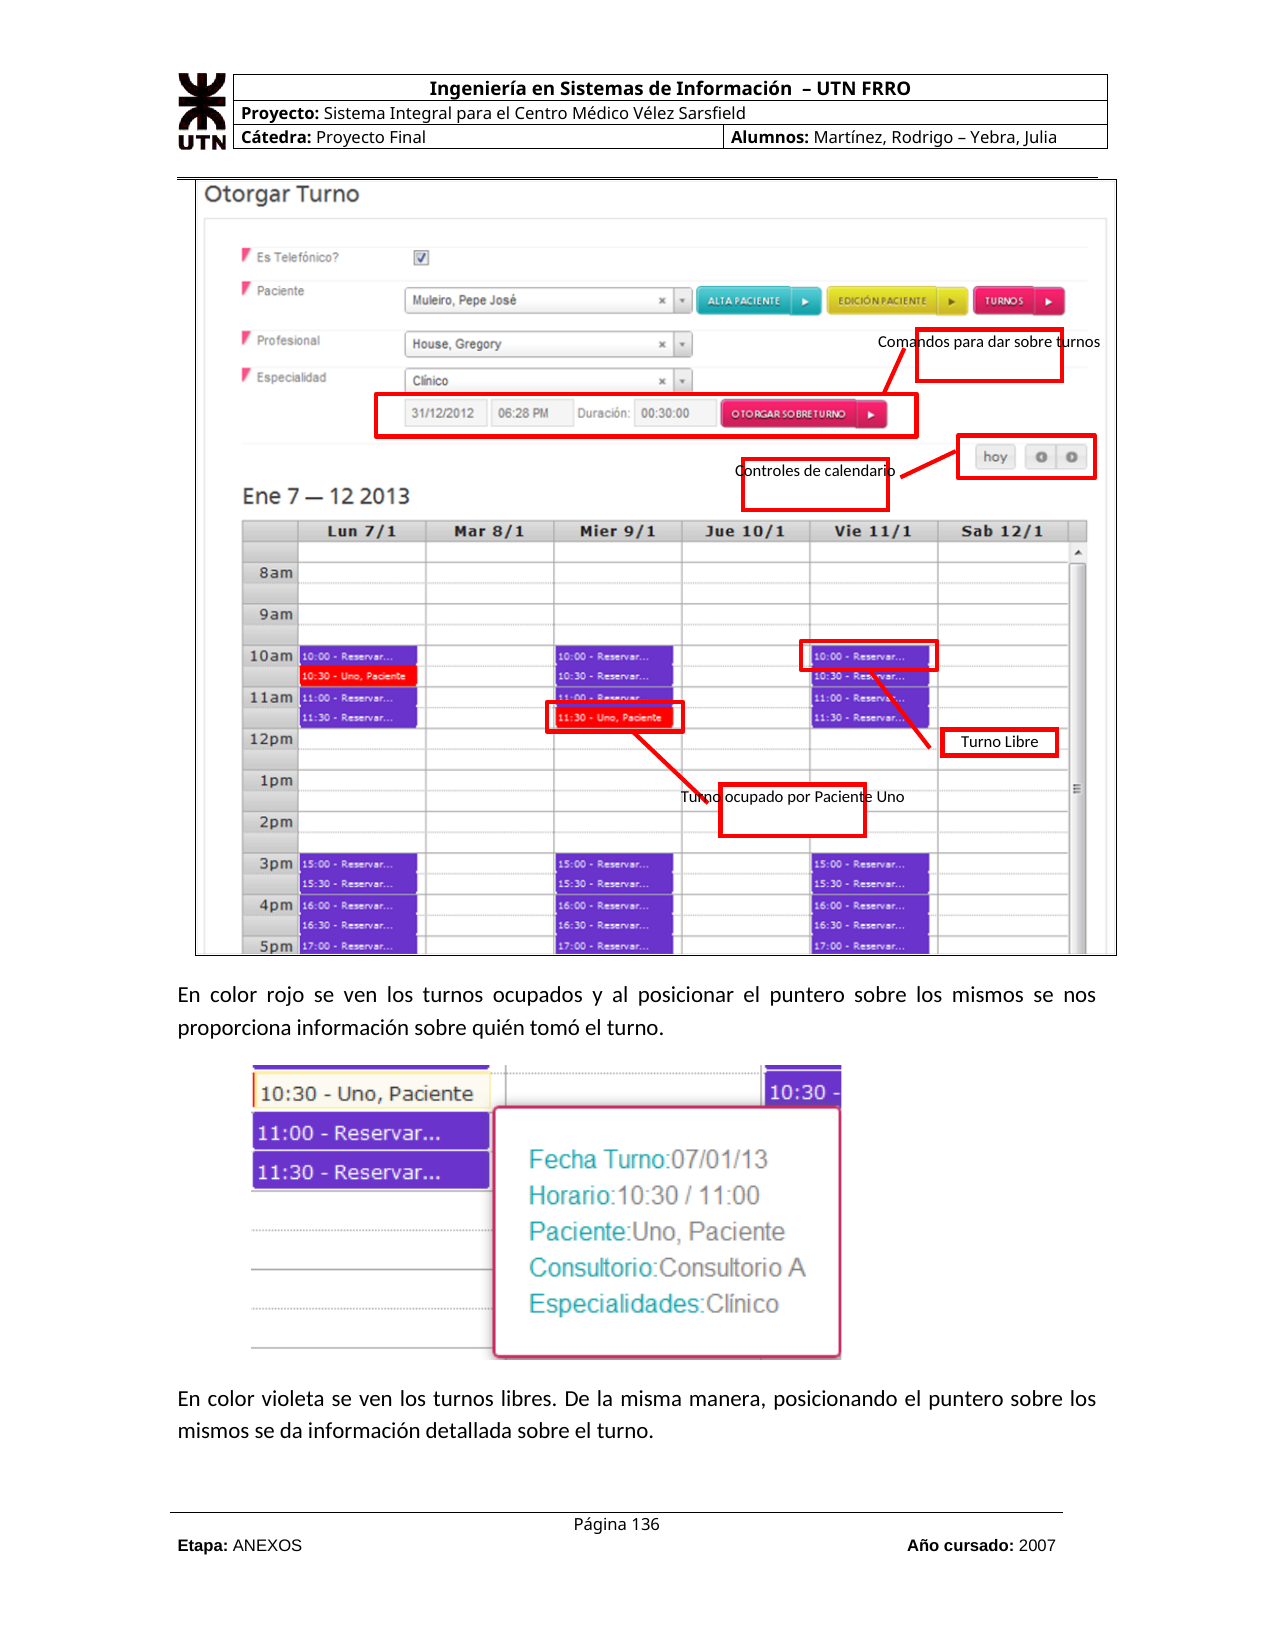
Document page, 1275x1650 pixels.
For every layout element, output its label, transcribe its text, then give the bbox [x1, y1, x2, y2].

picture [177, 73, 226, 150]
text En color violeta se ven los turnos libres. De la misma manera, posicionando el puntero sobre los mismos se da información detallada sobre el turno. [177, 1384, 1098, 1445]
picture [251, 1065, 842, 1360]
picture [196, 180, 1116, 955]
text En color rojo se ven los turnos ocupados y al posicionar el puntero sobre los mismos se nos proporciona información sobre quién tomó el turno. [177, 981, 1098, 1041]
